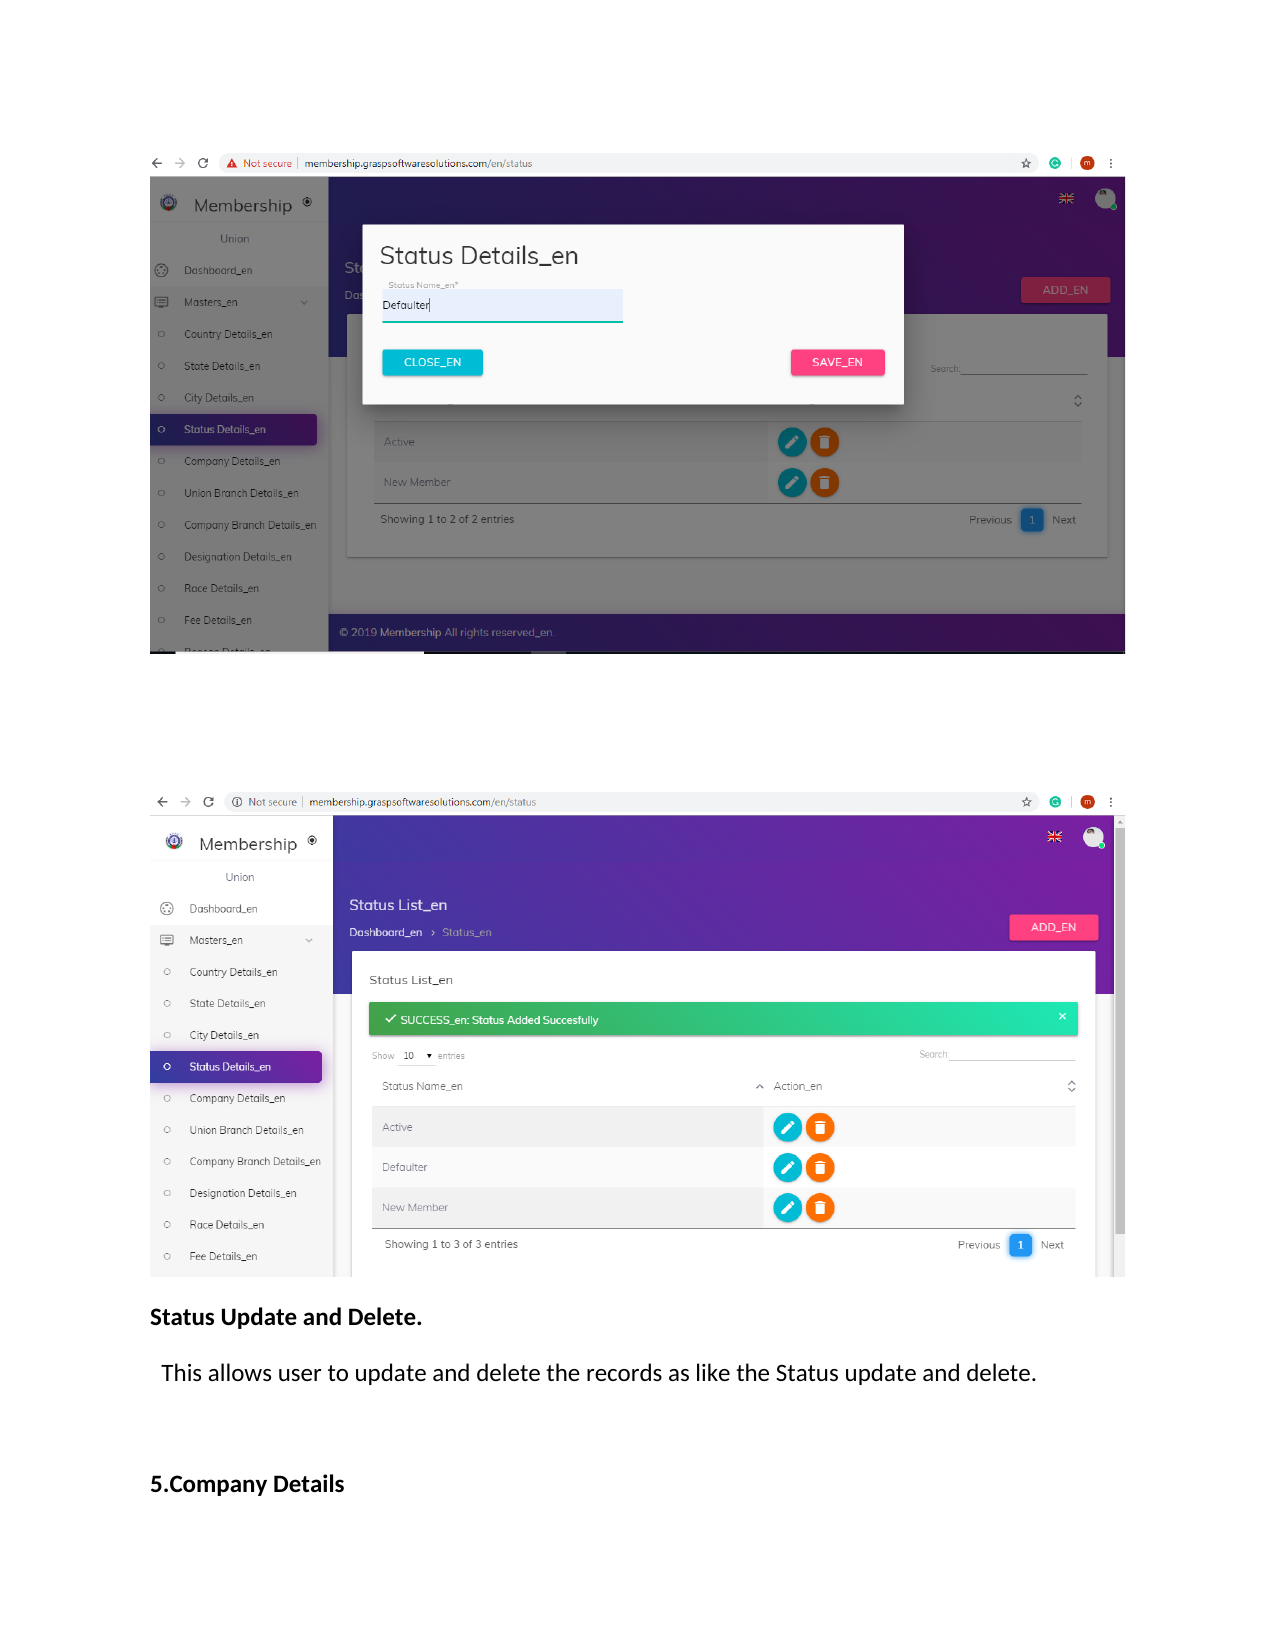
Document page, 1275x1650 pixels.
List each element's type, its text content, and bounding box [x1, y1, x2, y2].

picture [150, 150, 1125, 654]
text This allows user to update and delete the records as like the Status update and delete. [150, 1357, 1125, 1387]
text 5.Company Details [150, 1469, 1125, 1499]
picture [150, 790, 1125, 1277]
text Status Update and Delete. [150, 1301, 1125, 1332]
